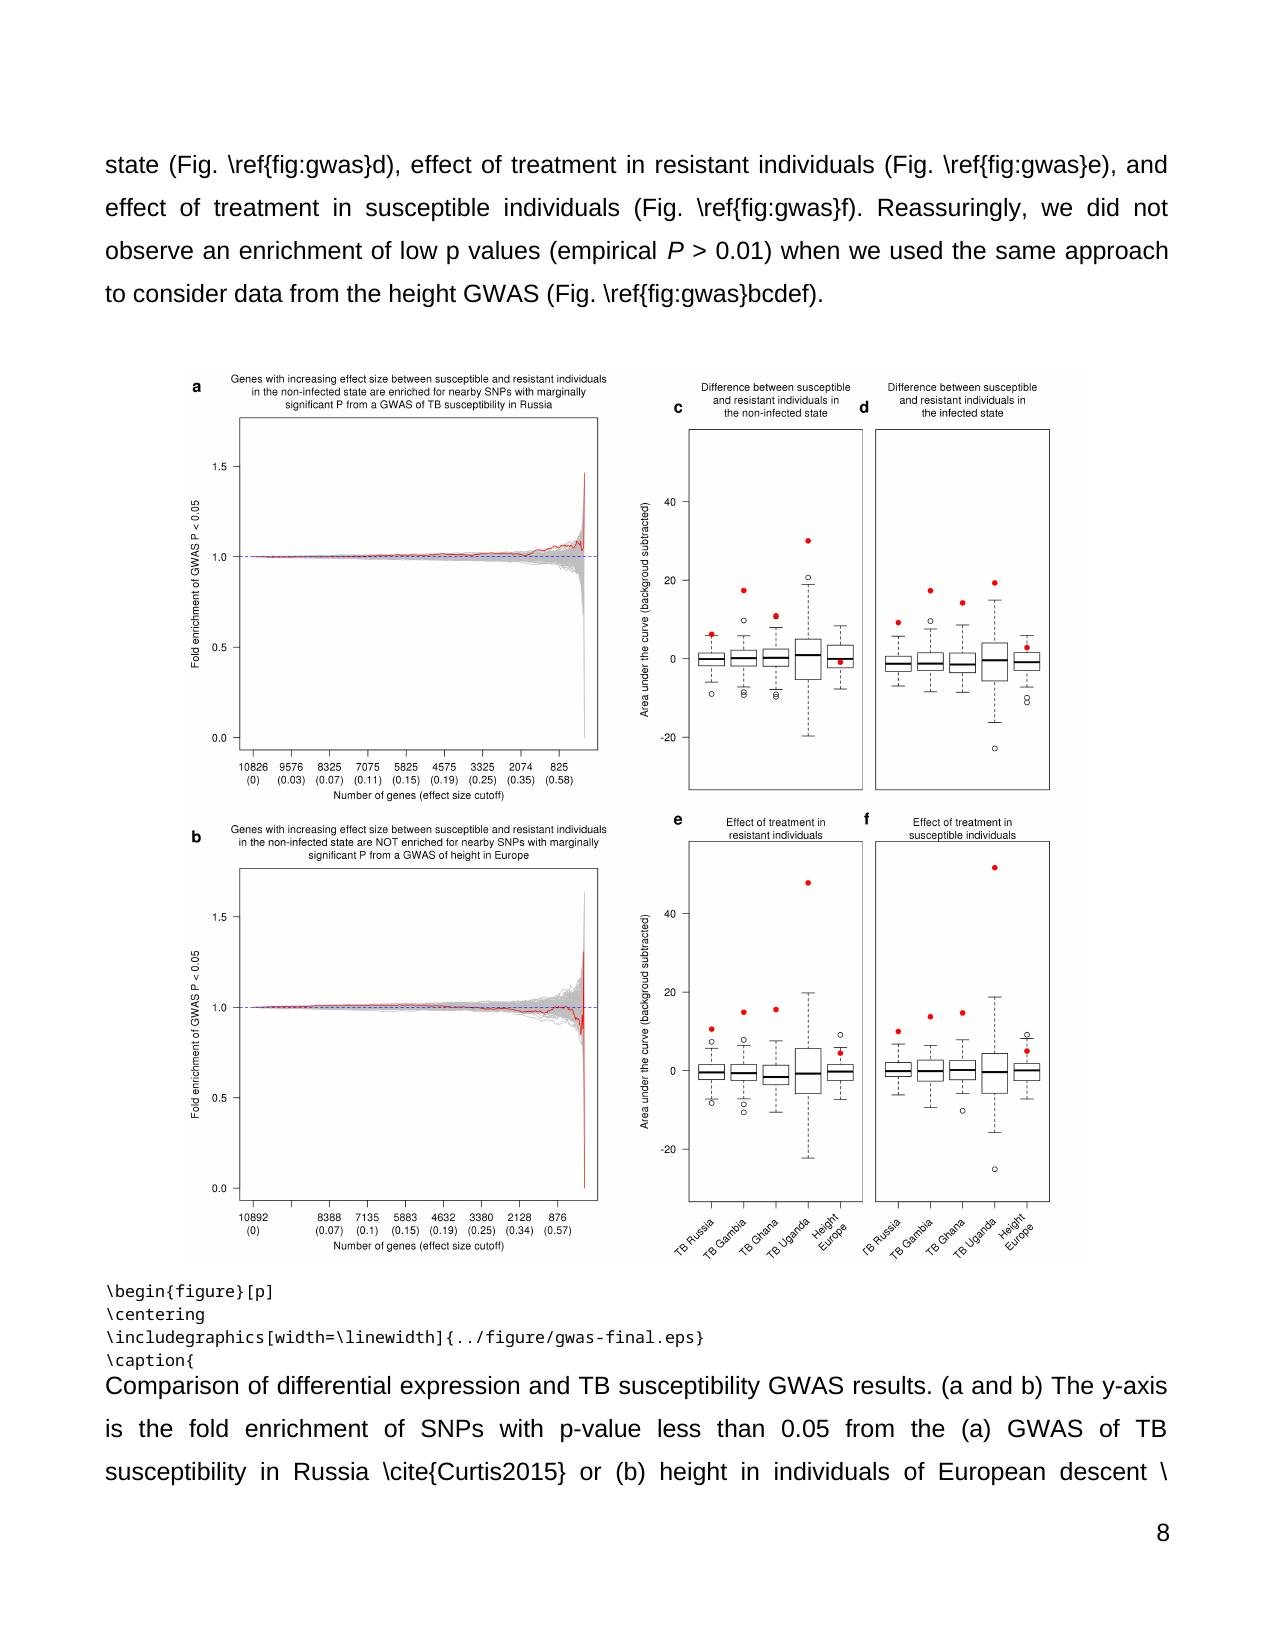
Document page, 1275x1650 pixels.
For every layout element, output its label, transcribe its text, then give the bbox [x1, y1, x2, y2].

picture [187, 365, 1088, 1266]
text \caption{ [105, 1348, 1170, 1371]
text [105, 150, 1170, 308]
text \includegraphics[width=\linewidth]{../figure/gwas-final.eps} [105, 1325, 1170, 1348]
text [105, 1371, 1170, 1486]
text \centering [105, 1303, 1170, 1325]
text \begin{figure}[p] [105, 1280, 1170, 1303]
